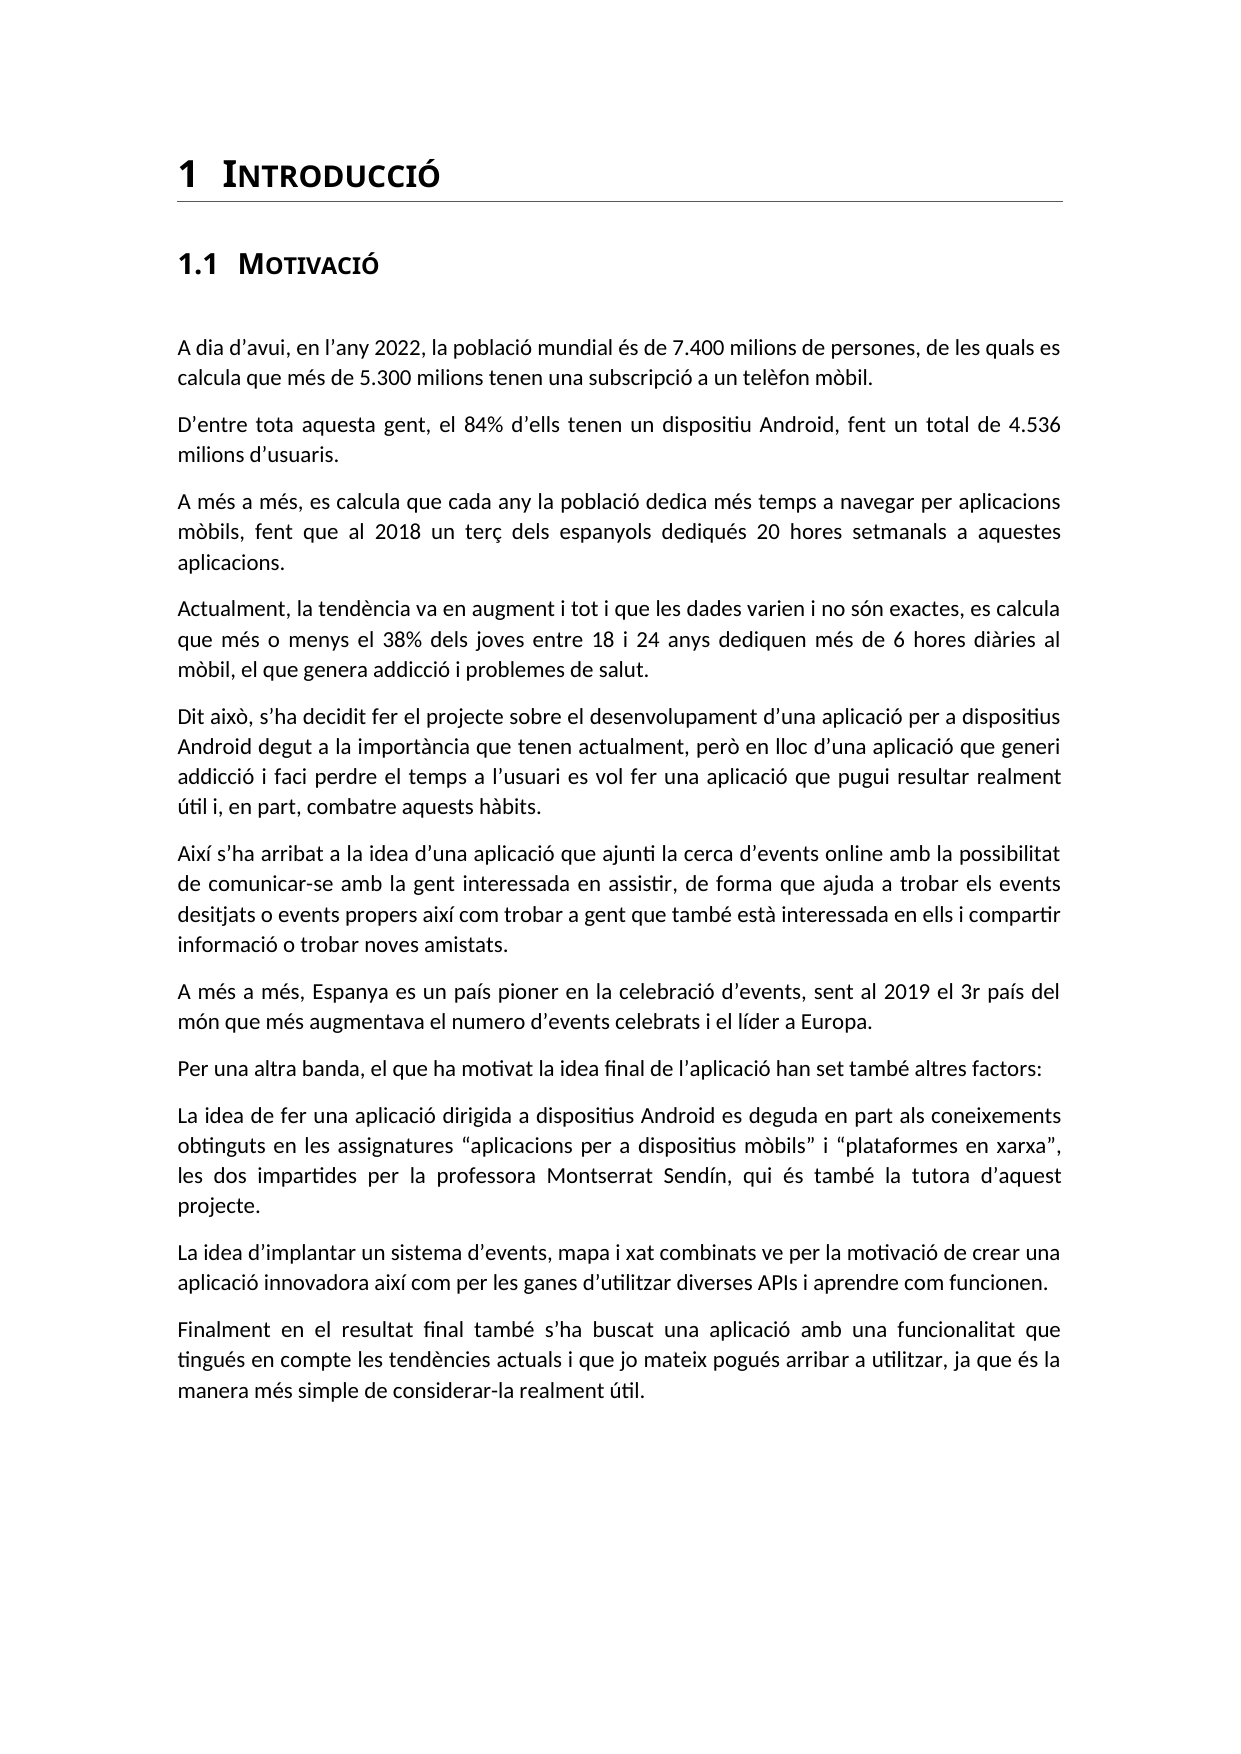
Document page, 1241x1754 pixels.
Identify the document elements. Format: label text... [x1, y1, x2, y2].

text D’entre tota aquesta gent, el 84% d’ells tenen un dispositiu Android, fent un total de 4.536 milions d’usuaris. [177, 410, 1063, 468]
text La idea de fer una aplicació dirigida a dispositius Android es deguda en part als coneixements obtinguts en les assignatures “aplicacions per a dispositius mòbils” i “plataformes en xarxa”, les dos impartides per la professora Montserrat Sendín, qui és també la tutora d’aquest projecte. [177, 1101, 1063, 1219]
text A dia d’avui, en l’any 2022, la població mundial és de 7.400 milions de persones, de les quals es calcula que més de 5.300 milions tenen una subscripció a un telèfon mòbil. [177, 333, 1063, 391]
text Per una altra banda, el que ha motivat la idea final de l’aplicació han set també altres factors: [177, 1054, 1063, 1082]
text Així s’ha arribat a la idea d’una aplicació que ajunti la cerca d’events online amb la possibilitat de comunicar-se amb la gent interessada en assistir, de forma que ajuda a trobar els events desitjats o events propers així com trobar a gent que també està interessada en ells i compartir informació o trobar noves amistats. [177, 839, 1063, 958]
text La idea d’implantar un sistema d’events, mapa i xat combinats ve per la motivació de crear una aplicació innovadora així com per les ganes d’utilitzar diverses APIs i aprendre com funcionen. [177, 1238, 1063, 1296]
text A més a més, es calcula que cada any la població dedica més temps a navegar per aplicacions mòbils, fent que al 2018 un terç dels espanyols dediqués 20 hores setmanals a aquestes aplicacions. [177, 487, 1063, 576]
text Dit això, s’ha decidit fer el projecte sobre el desenvolupament d’una aplicació per a dispositius Android degut a la importància que tenen actualment, però en lloc d’una aplicació que generi addicció i faci perdre el temps a l’usuari es vol fer una aplicació que pugui resultar realment útil i, en part, combatre aquests hàbits. [177, 702, 1063, 820]
text Finalment en el resultat final també s’ha buscat una aplicació amb una funcionalitat que tingués en compte les tendències actuals i que jo mateix pogués arribar a utilitzar, ja que és la manera més simple de considerar-la realment útil. [177, 1315, 1063, 1404]
subtitle Introducció [177, 148, 1063, 201]
subtitle Motivació [177, 243, 1063, 283]
text Actualment, la tendència va en augment i tot i que les dades varien i no són exactes, es calcula que més o menys el 38% dels joves entre 18 i 24 anys dediquen més de 6 hores diàries al mòbil, el que genera addicció i problemes de salut. [177, 594, 1063, 683]
text A més a més, Espanya es un país pioner en la celebració d’events, sent al 2019 el 3r país del món que més augmentava el numero d’events celebrats i el líder a Europa. [177, 977, 1063, 1035]
